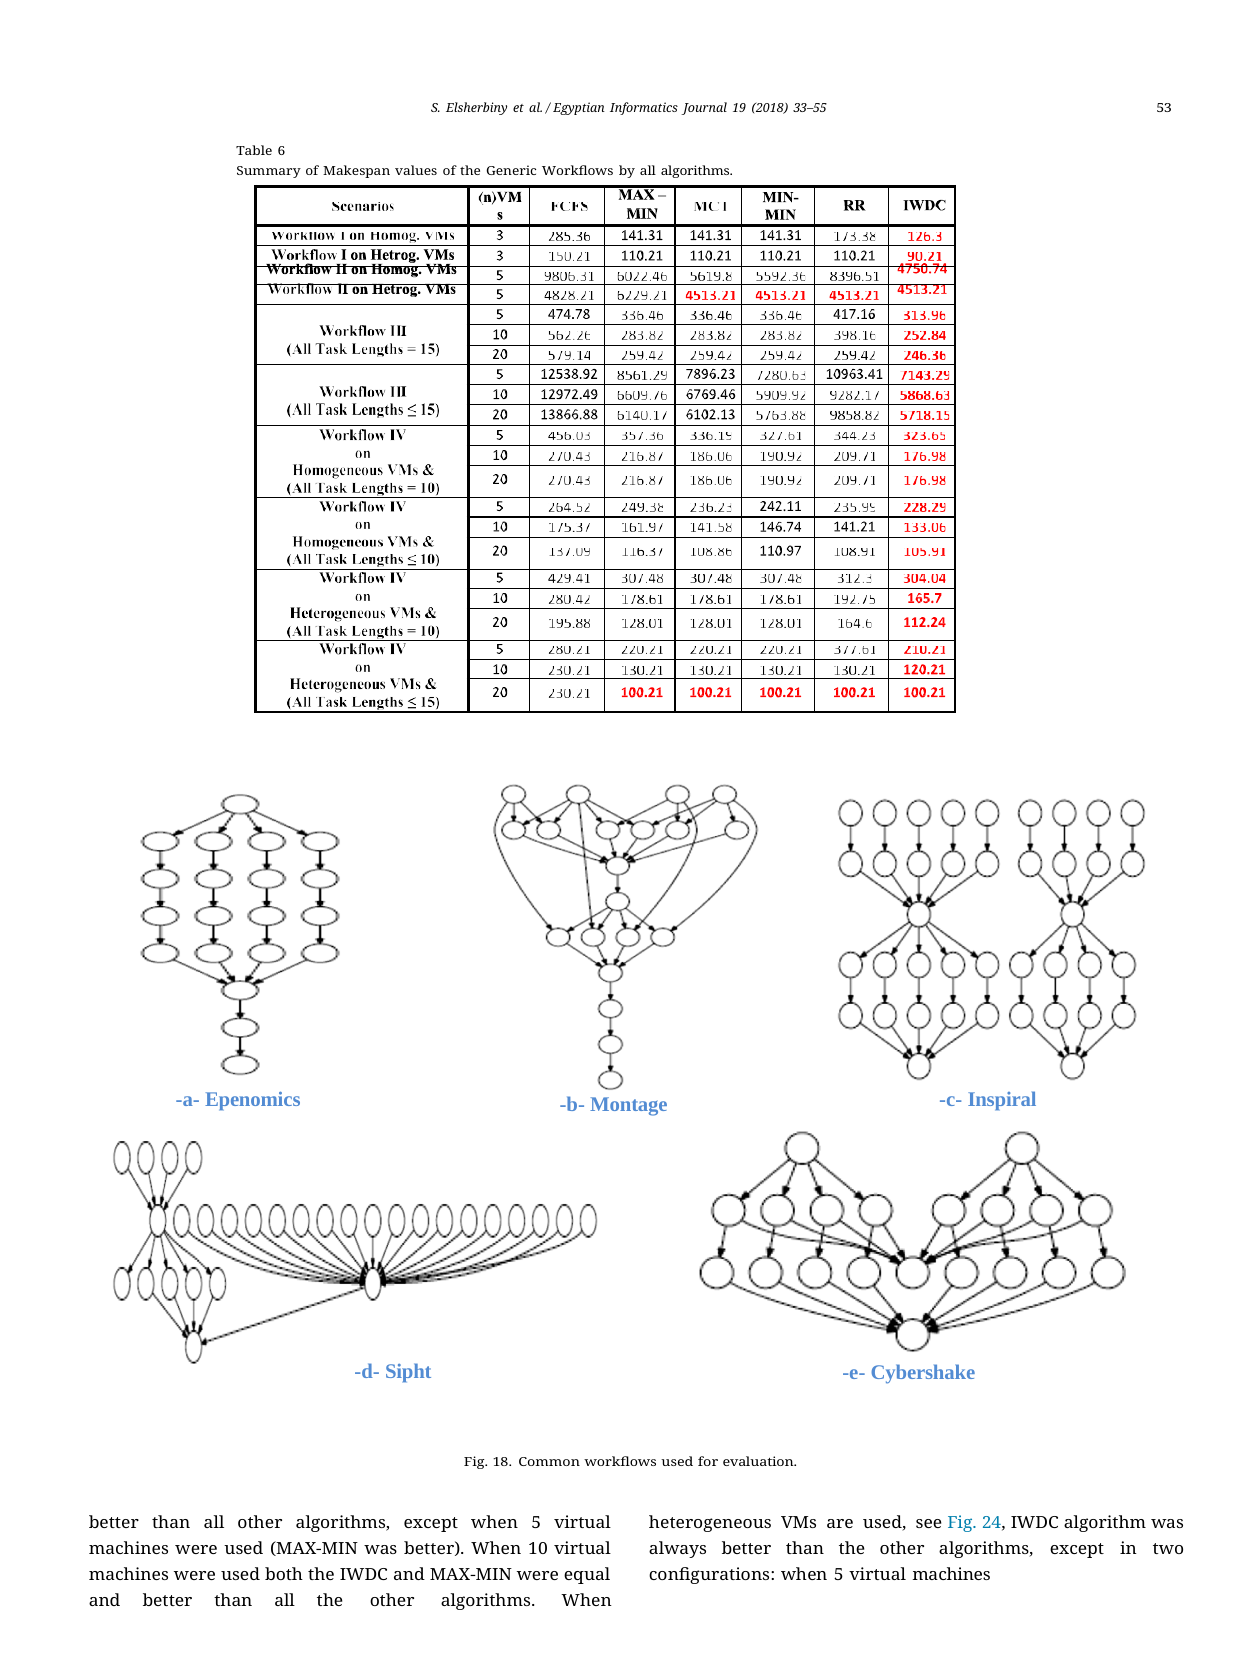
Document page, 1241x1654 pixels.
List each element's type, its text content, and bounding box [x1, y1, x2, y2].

table_cell [530, 538, 604, 568]
table_cell [605, 246, 674, 266]
table_cell [742, 325, 814, 344]
table_cell [605, 365, 674, 384]
table_cell [815, 446, 888, 465]
table_cell [889, 538, 954, 568]
picture [287, 343, 439, 357]
picture [112, 783, 1146, 1364]
table_cell [742, 227, 814, 245]
table_cell [470, 446, 529, 465]
text Table 6 [236, 142, 1184, 159]
picture [838, 619, 872, 628]
table_cell [470, 426, 529, 445]
picture [690, 503, 732, 512]
table_cell [676, 446, 741, 465]
picture [690, 595, 732, 604]
table_cell [889, 227, 954, 245]
picture [548, 232, 590, 241]
table_cell [530, 466, 604, 497]
table_cell [530, 660, 604, 678]
picture [549, 523, 590, 532]
table_cell [470, 538, 529, 568]
table_cell [257, 227, 467, 245]
table_cell [676, 518, 741, 537]
table_cell [257, 365, 467, 424]
table_cell [605, 446, 674, 465]
table_cell [605, 405, 674, 424]
picture [756, 391, 806, 400]
table_cell [676, 570, 741, 588]
picture [548, 503, 590, 512]
table_cell [530, 498, 604, 516]
picture [548, 331, 590, 340]
table_cell [257, 498, 467, 568]
table_cell [889, 570, 954, 588]
table_cell [676, 365, 741, 384]
table_cell [815, 538, 888, 568]
picture [548, 574, 590, 583]
picture [904, 523, 946, 532]
picture [621, 476, 663, 485]
table_cell [676, 609, 741, 640]
picture [617, 411, 667, 420]
table_cell [530, 285, 604, 304]
picture [319, 325, 401, 336]
text Fig. 18. Common workflows used for evaluation. [77, 1453, 1184, 1470]
table_cell [605, 538, 674, 568]
table_cell [889, 365, 954, 384]
picture [760, 574, 802, 583]
table_cell [676, 246, 741, 266]
picture [903, 432, 945, 440]
table_cell [676, 405, 741, 424]
picture [622, 523, 663, 532]
table_cell [889, 641, 954, 659]
table_cell [257, 641, 467, 711]
table_cell [889, 285, 954, 304]
table_cell [470, 498, 529, 516]
picture [760, 476, 802, 485]
table_cell [676, 325, 741, 344]
picture [270, 232, 454, 243]
table_cell [742, 426, 814, 445]
text Summary of Makespan values of the Generic Workflows by all algorithms. [236, 162, 1184, 179]
picture [690, 331, 732, 340]
picture [617, 391, 667, 400]
picture [690, 666, 732, 675]
picture [690, 574, 732, 583]
table_cell [530, 589, 604, 608]
picture [287, 536, 439, 567]
picture [690, 311, 732, 320]
table_cell [470, 609, 529, 640]
picture [900, 411, 950, 420]
table_cell [470, 385, 529, 404]
picture [548, 432, 590, 440]
table_cell [605, 518, 674, 537]
table_cell [742, 246, 814, 266]
picture [760, 452, 802, 461]
table_cell [889, 466, 954, 497]
picture [900, 391, 950, 400]
picture [760, 595, 802, 604]
picture [621, 331, 663, 340]
table_cell [815, 426, 888, 445]
table_cell [470, 589, 529, 608]
picture [760, 432, 802, 440]
picture [690, 619, 732, 628]
picture [617, 272, 667, 281]
picture [760, 646, 802, 654]
table_cell [742, 446, 814, 465]
table_cell [815, 285, 888, 304]
table_cell [742, 498, 814, 516]
table_cell [889, 446, 954, 465]
table_cell [530, 641, 604, 659]
picture [621, 574, 663, 583]
picture [548, 476, 590, 485]
table_cell [605, 305, 674, 324]
picture [548, 452, 590, 461]
table_cell [815, 570, 888, 588]
picture [760, 311, 802, 320]
picture [830, 411, 879, 420]
picture [332, 202, 394, 211]
table_cell [676, 426, 741, 445]
picture [622, 595, 663, 604]
table_cell [815, 246, 888, 266]
table_cell [815, 609, 888, 640]
picture [617, 371, 667, 380]
picture [319, 429, 406, 458]
picture [550, 202, 588, 211]
table_cell [815, 641, 888, 659]
table_cell [889, 609, 954, 640]
table_cell [742, 641, 814, 659]
picture [287, 403, 439, 418]
table_cell [605, 426, 674, 445]
table_cell [889, 325, 954, 344]
table_cell [676, 466, 741, 497]
picture [834, 351, 875, 360]
table_cell [815, 267, 888, 284]
table_cell [605, 466, 674, 497]
table_cell [605, 570, 674, 588]
table_cell [742, 365, 814, 384]
table_cell [530, 346, 604, 364]
picture [760, 331, 802, 340]
picture [621, 351, 663, 360]
text better than all other algorithms, except when 5 virtual machines were used (MAX-MIN was better). When 10 virtual machines were used both the IWDC and MAX-MIN were equal and better than all the other algorithms. When heterogeneous VMs are used, see Fig. 24, IWDC algorithm was always better than the other algorithms, except in two configurations: when 5 virtual machines [88, 1511, 612, 1612]
picture [617, 291, 667, 300]
table_header [676, 188, 741, 223]
table_cell [530, 609, 604, 640]
picture [548, 646, 590, 654]
picture [904, 548, 946, 556]
table_cell [470, 405, 529, 424]
picture [834, 646, 875, 654]
picture [830, 272, 879, 281]
picture [690, 646, 732, 654]
picture [549, 252, 590, 261]
table_cell [676, 538, 741, 568]
table_cell [889, 589, 954, 608]
table_cell [676, 227, 741, 245]
picture [621, 432, 663, 440]
picture [622, 619, 663, 628]
table_cell [470, 570, 529, 588]
table_cell [889, 498, 954, 516]
table_cell [742, 466, 814, 497]
table_cell [470, 518, 529, 537]
table_cell [889, 679, 954, 711]
picture [548, 689, 590, 698]
table_cell [742, 538, 814, 568]
picture [834, 503, 875, 512]
picture [319, 572, 406, 601]
table_cell [815, 325, 888, 344]
table_cell [742, 346, 814, 364]
text better than all other algorithms, except when 5 virtual machines were used (MAX-MIN was better). When 10 virtual machines were used both the IWDC and MAX-MIN were equal and better than all the other algorithms. When heterogeneous VMs are used, see Fig. 24, IWDC algorithm was always better than the other algorithms, except in two configurations: when 5 virtual machines [649, 1511, 1184, 1586]
table_cell [676, 641, 741, 659]
picture [834, 476, 875, 485]
table_cell [815, 405, 888, 424]
picture [622, 548, 663, 556]
table_cell [815, 498, 888, 516]
table_cell [676, 660, 741, 678]
picture [904, 646, 946, 654]
table_cell [605, 227, 674, 245]
table_cell [470, 346, 529, 364]
table_cell [889, 346, 954, 364]
table_cell [676, 498, 741, 516]
table_cell [605, 609, 674, 640]
picture [319, 386, 401, 397]
picture [319, 501, 406, 529]
table_cell [605, 641, 674, 659]
picture [690, 548, 732, 556]
picture [834, 595, 875, 604]
picture [829, 291, 879, 300]
table_cell [605, 285, 674, 304]
picture [903, 574, 946, 583]
picture [690, 452, 732, 461]
table_cell [815, 518, 888, 537]
picture [904, 331, 946, 340]
table_cell [530, 679, 604, 711]
table_cell [742, 518, 814, 537]
table_header [257, 188, 467, 223]
picture [834, 452, 875, 461]
table_cell [530, 405, 604, 424]
table_cell [530, 385, 604, 404]
picture [690, 476, 732, 485]
table_cell [742, 385, 814, 404]
picture [621, 646, 663, 654]
table_cell [470, 227, 529, 245]
table_cell [605, 325, 674, 344]
table_cell [889, 660, 954, 678]
table_cell [889, 246, 954, 266]
table_cell [605, 679, 674, 711]
table_cell [742, 305, 814, 324]
picture [319, 643, 406, 672]
picture [834, 666, 875, 675]
table_cell [742, 589, 814, 608]
picture [287, 678, 439, 710]
table_cell [815, 589, 888, 608]
picture [549, 619, 590, 628]
table_cell [676, 385, 741, 404]
picture [690, 272, 732, 281]
picture [830, 391, 879, 400]
picture [904, 351, 946, 360]
table_cell [676, 346, 741, 364]
picture [760, 666, 802, 675]
table_cell [530, 227, 604, 245]
picture [693, 202, 728, 211]
table_cell [889, 305, 954, 324]
picture [685, 291, 735, 300]
table_cell [530, 365, 604, 384]
table_cell [815, 305, 888, 324]
table_cell [530, 446, 604, 465]
picture [621, 311, 663, 320]
table_cell [889, 405, 954, 424]
table_cell [530, 267, 604, 284]
table_cell [530, 325, 604, 344]
picture [904, 452, 946, 461]
table_cell [889, 385, 954, 404]
table_cell [470, 641, 529, 659]
picture [544, 291, 594, 300]
picture [271, 249, 337, 260]
table_cell [530, 518, 604, 537]
picture [548, 595, 590, 604]
table_cell [815, 660, 888, 678]
table_cell [257, 305, 467, 364]
picture [834, 548, 875, 556]
picture [760, 619, 802, 628]
picture [760, 351, 802, 360]
table_cell [676, 679, 741, 711]
picture [548, 666, 590, 675]
table_cell [470, 285, 529, 304]
table_cell [676, 589, 741, 608]
picture [622, 666, 663, 675]
table_cell [257, 267, 467, 284]
table_cell [889, 267, 954, 284]
table_cell [530, 426, 604, 445]
picture [621, 452, 663, 461]
table_header [889, 188, 954, 223]
table_header [470, 188, 529, 223]
table_cell [470, 660, 529, 678]
table_cell [470, 466, 529, 497]
table_cell [470, 325, 529, 344]
table_header [742, 188, 814, 223]
table_cell [470, 267, 529, 284]
table_cell [530, 246, 604, 266]
picture [908, 232, 942, 241]
picture [549, 548, 590, 556]
table_cell [815, 365, 888, 384]
table_cell [605, 660, 674, 678]
table_header [530, 188, 604, 223]
picture [287, 464, 439, 496]
table_cell [257, 426, 467, 497]
picture [904, 503, 946, 512]
picture [544, 272, 594, 281]
table_cell [257, 246, 467, 266]
table_cell [470, 679, 529, 711]
table_cell [530, 305, 604, 324]
picture [690, 351, 732, 360]
table_cell [742, 679, 814, 711]
table_cell [742, 267, 814, 284]
picture [755, 291, 806, 300]
picture [756, 411, 806, 420]
table_cell [742, 405, 814, 424]
table_cell [742, 570, 814, 588]
table_cell [605, 267, 674, 284]
table_cell [605, 589, 674, 608]
table_cell [676, 285, 741, 304]
table_cell [257, 285, 467, 304]
table_cell [815, 679, 888, 711]
table_cell [605, 498, 674, 516]
picture [903, 311, 946, 320]
table_cell [742, 285, 814, 304]
picture [904, 476, 946, 485]
picture [907, 252, 942, 261]
table_cell [889, 426, 954, 445]
picture [621, 503, 663, 512]
table_cell [605, 346, 674, 364]
picture [834, 232, 876, 241]
table_cell [676, 267, 741, 284]
table_cell [815, 385, 888, 404]
picture [900, 371, 950, 380]
table_cell [742, 660, 814, 678]
table_header [815, 188, 888, 223]
picture [756, 371, 806, 380]
picture [834, 432, 875, 440]
table_cell [815, 227, 888, 245]
picture [548, 351, 590, 360]
table_cell [889, 518, 954, 537]
table_cell [470, 305, 529, 324]
picture [690, 432, 732, 440]
table_cell [815, 346, 888, 364]
table_cell [676, 305, 741, 324]
picture [756, 272, 806, 281]
table_cell [530, 570, 604, 588]
picture [837, 574, 872, 583]
table_cell [257, 570, 467, 640]
table_cell [742, 609, 814, 640]
table_cell [815, 466, 888, 497]
picture [690, 523, 732, 532]
picture [287, 607, 439, 639]
table_cell [470, 246, 529, 266]
table_cell [605, 385, 674, 404]
picture [834, 331, 876, 340]
table_header [605, 188, 674, 223]
table_cell [470, 365, 529, 384]
